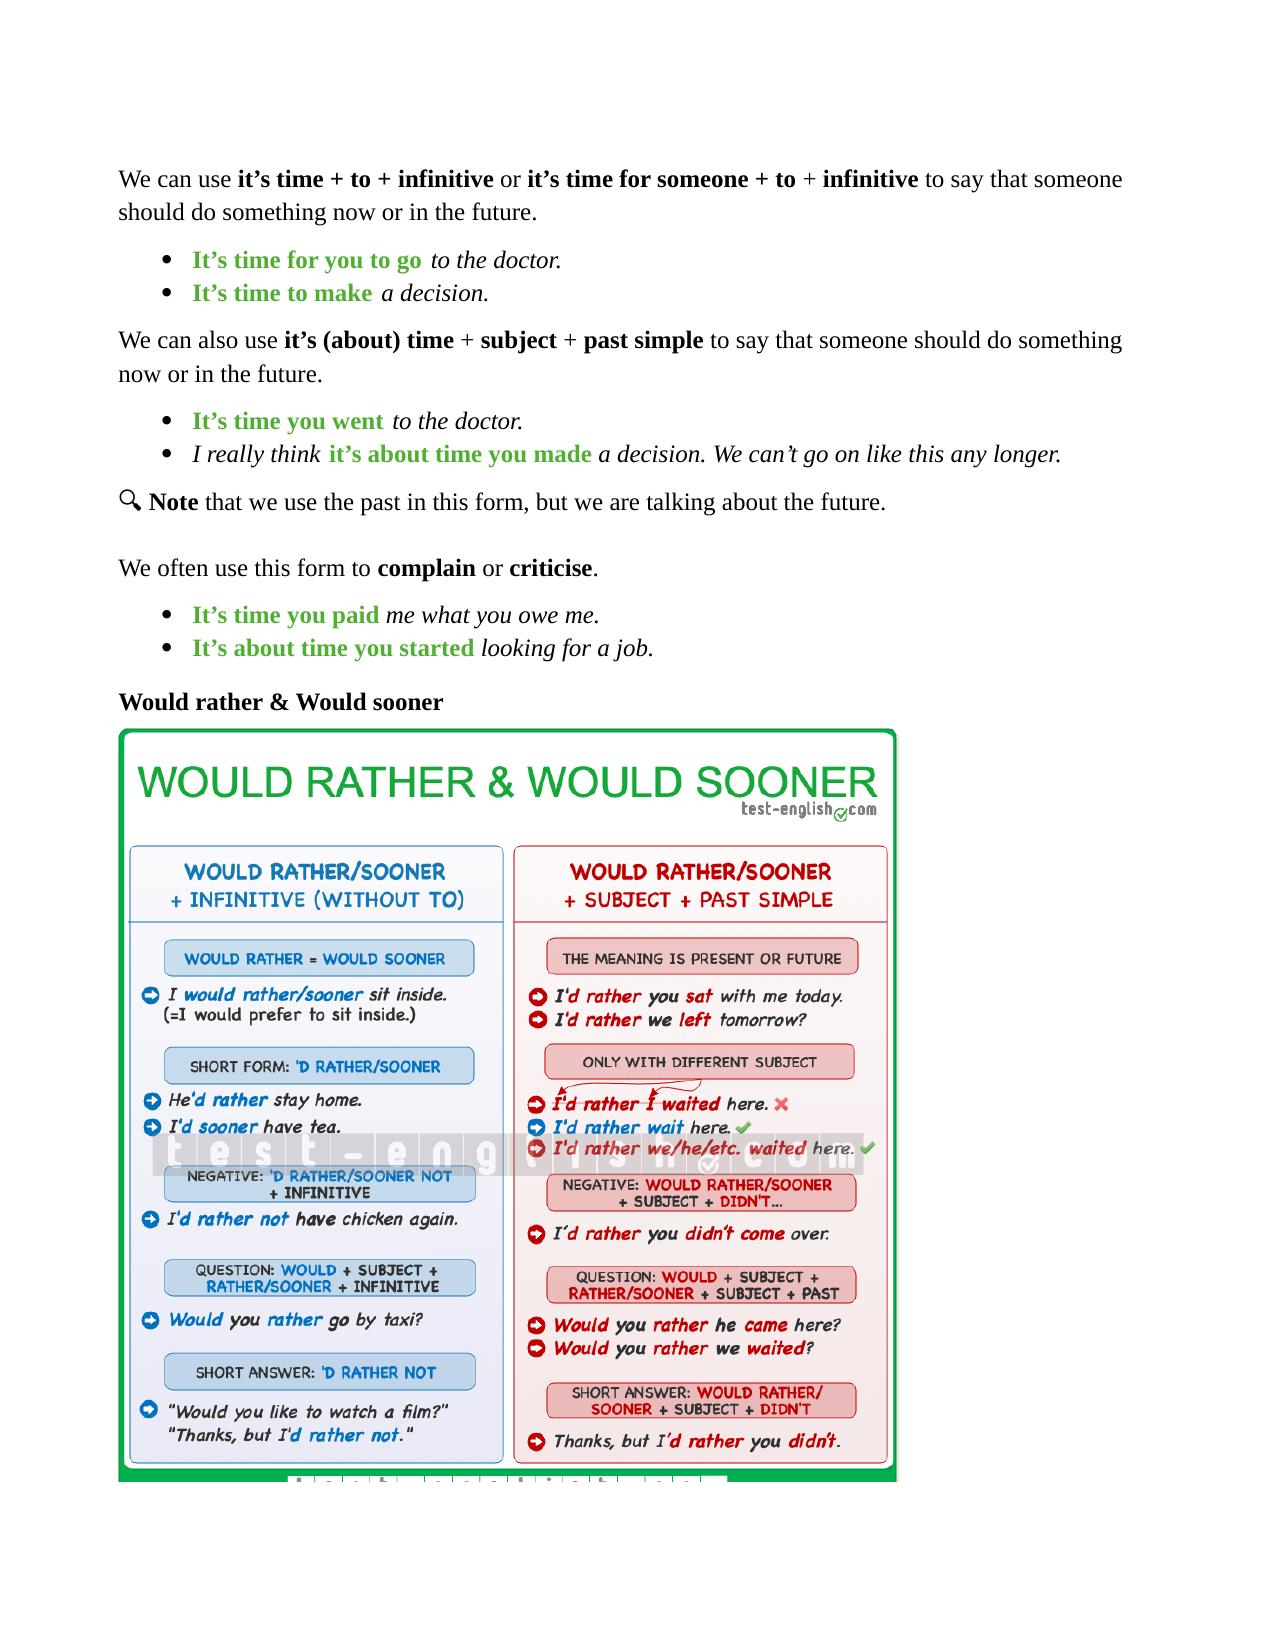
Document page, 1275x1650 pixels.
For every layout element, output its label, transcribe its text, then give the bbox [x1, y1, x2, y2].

list It’s time for you to go to the doctor. [162, 245, 1157, 274]
list It’s about time you started looking for a job. [162, 633, 1157, 662]
picture [118, 728, 900, 1482]
list I really think it’s about time you made a decision. We can’t go on like this any longer. [162, 439, 1157, 468]
text We can use it’s time + to + infinitive or it’s time for someone + to + infinitive to say that someone should do something now or in the future. [118, 164, 1157, 226]
text 🔍 Note that we use the past in this form, but we are talking about the future. We often use this form to complain or criticise. [118, 487, 1157, 582]
list It’s time you went to the doctor. [162, 406, 1157, 435]
list It’s time to make a decision. [162, 278, 1157, 307]
subtitle Would rather & Would sooner [118, 687, 1157, 716]
list It’s time you paid me what you owe me. [162, 601, 1157, 629]
text We can also use it’s (about) time + subject + past simple to say that someone should do something now or in the future. [118, 326, 1157, 387]
